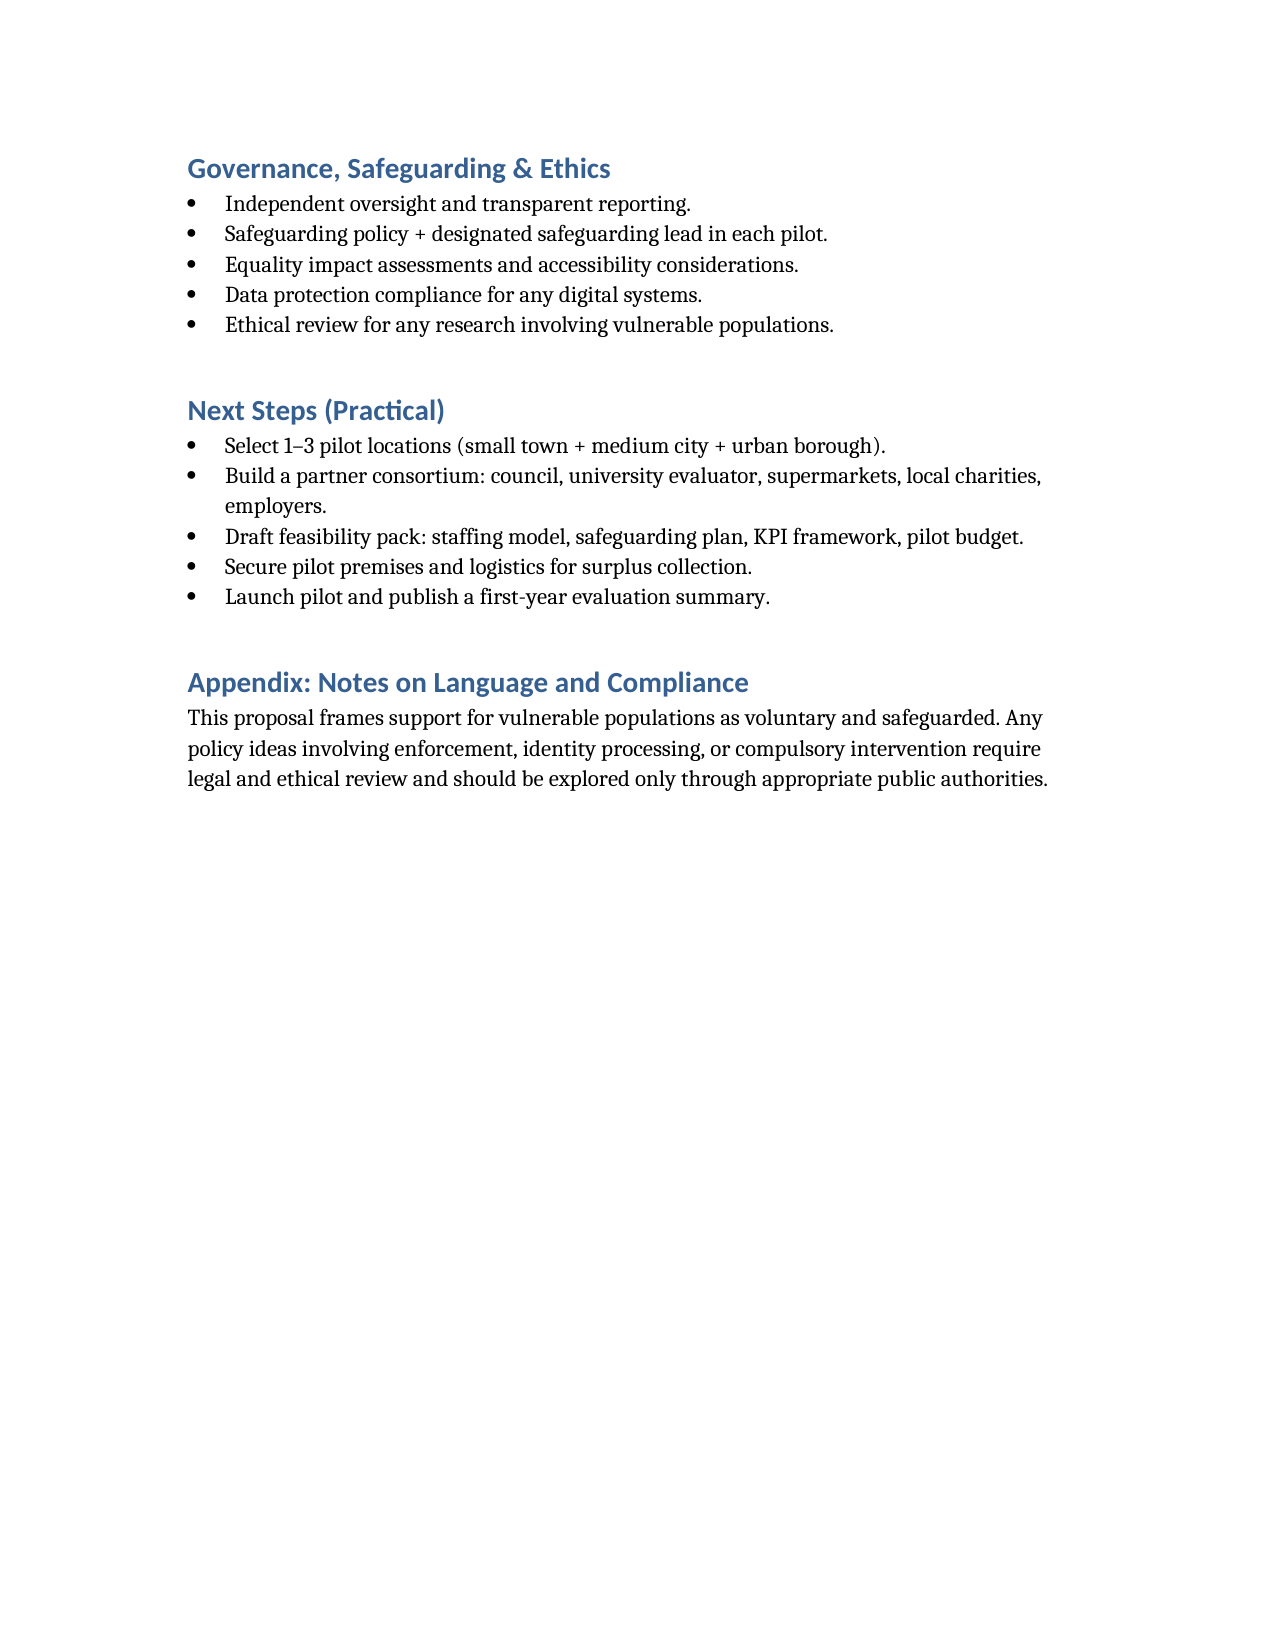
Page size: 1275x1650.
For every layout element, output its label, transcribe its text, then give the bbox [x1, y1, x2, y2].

list Secure pilot premises and logistics for surplus collection. [187, 554, 1087, 580]
subtitle Appendix: Notes on Language and Compliance [187, 664, 1087, 700]
list Data protection compliance for any digital systems. [187, 282, 1087, 308]
list Ethical review for any research involving vulnerable populations. [187, 312, 1087, 338]
list Build a partner consortium: council, university evaluator, supermarkets, local charities, employers. [187, 463, 1087, 520]
list Draft feasibility pack: staffing model, safeguarding plan, KPI framework, pilot budget. [187, 523, 1087, 550]
list Select 1–3 pilot locations (small town + medium city + urban borough). [187, 433, 1087, 459]
list Independent oversight and transparent reporting. [187, 191, 1087, 217]
text This proposal frames support for vulnerable populations as voluntary and safeguarded. Any policy ideas involving enforcement, identity processing, or compulsory intervention require legal and ethical review and should be explored only through appropriate public authorities. [187, 705, 1087, 792]
list Launch pilot and publish a first-year evaluation summary. [187, 584, 1087, 610]
subtitle Next Steps (Practical) [187, 392, 1087, 428]
list Equality impact assessments and accessibility considerations. [187, 251, 1087, 278]
list Safeguarding policy + designated safeguarding lead in each pilot. [187, 221, 1087, 247]
subtitle Governance, Safeguarding & Ethics [187, 150, 1087, 186]
